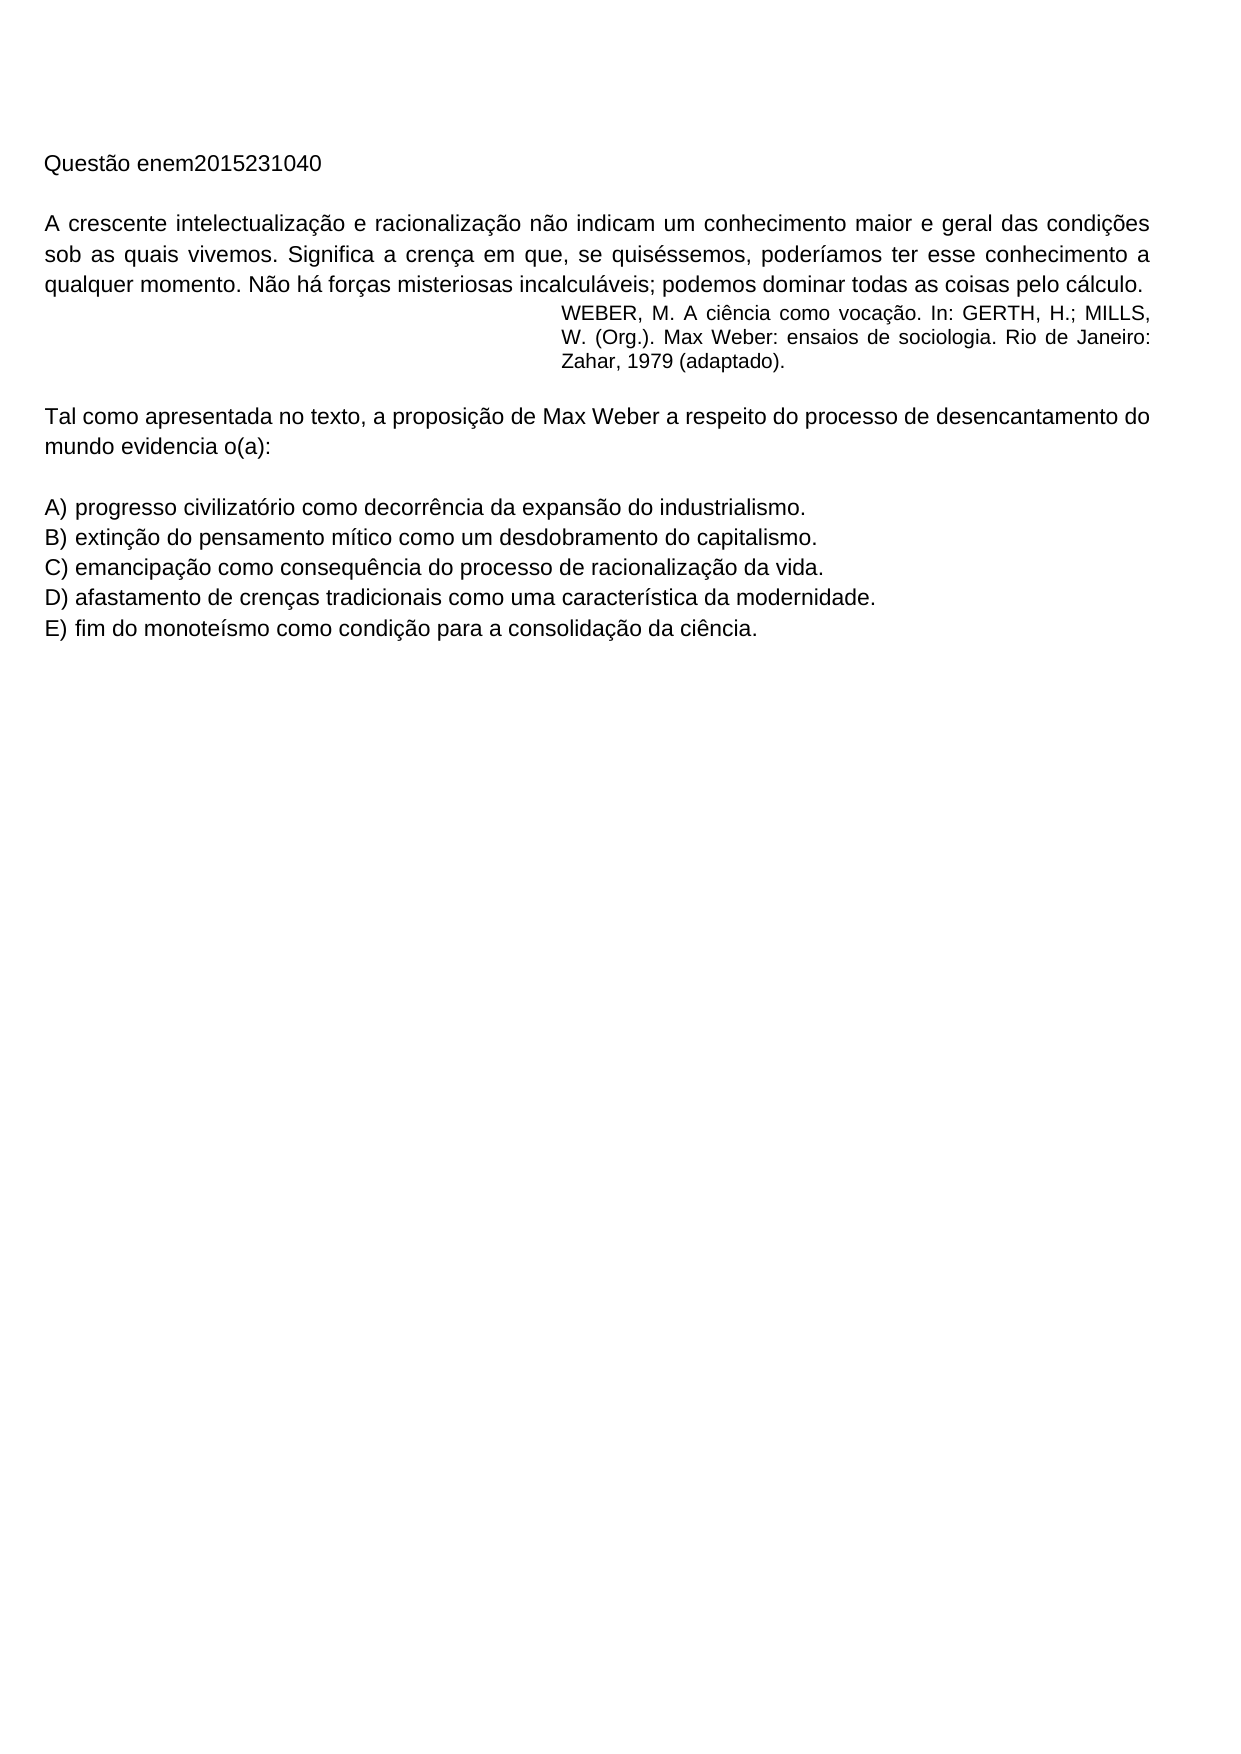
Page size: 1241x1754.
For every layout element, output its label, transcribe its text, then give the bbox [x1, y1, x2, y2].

list fim do monoteísmo como condição para a consolidação da ciência. [44, 614, 1151, 641]
list extinção do pensamento mítico como um desdobramento do capitalismo. [44, 524, 1151, 550]
list progresso civilizatório como decorrência da expansão do industrialismo. [44, 494, 1151, 520]
list emancipação como consequência do processo de racionalização da vida. [44, 554, 1151, 581]
text Questão enem2015231040 [0, 150, 1151, 176]
text WEBER, M. A ciência como vocação. In: GERTH, H.; MILLS, W. (Org.). Max Weber: ensaios de sociologia. Rio de Janeiro: Zahar, 1979 (adaptado). [561, 301, 1151, 373]
text Tal como apresentada no texto, a proposição de Max Weber a respeito do processo de desencantamento do mundo evidencia o(a): [44, 403, 1151, 460]
text A crescente intelectualização e racionalização não indicam um conhecimento maior e geral das condições sob as quais vivemos. Significa a crença em que, se quiséssemos, poderíamos ter esse conhecimento a qualquer momento. Não há forças misteriosas incalculáveis; podemos dominar todas as coisas pelo cálculo. [44, 210, 1151, 297]
list afastamento de crenças tradicionais como uma característica da modernidade. [44, 584, 1151, 611]
